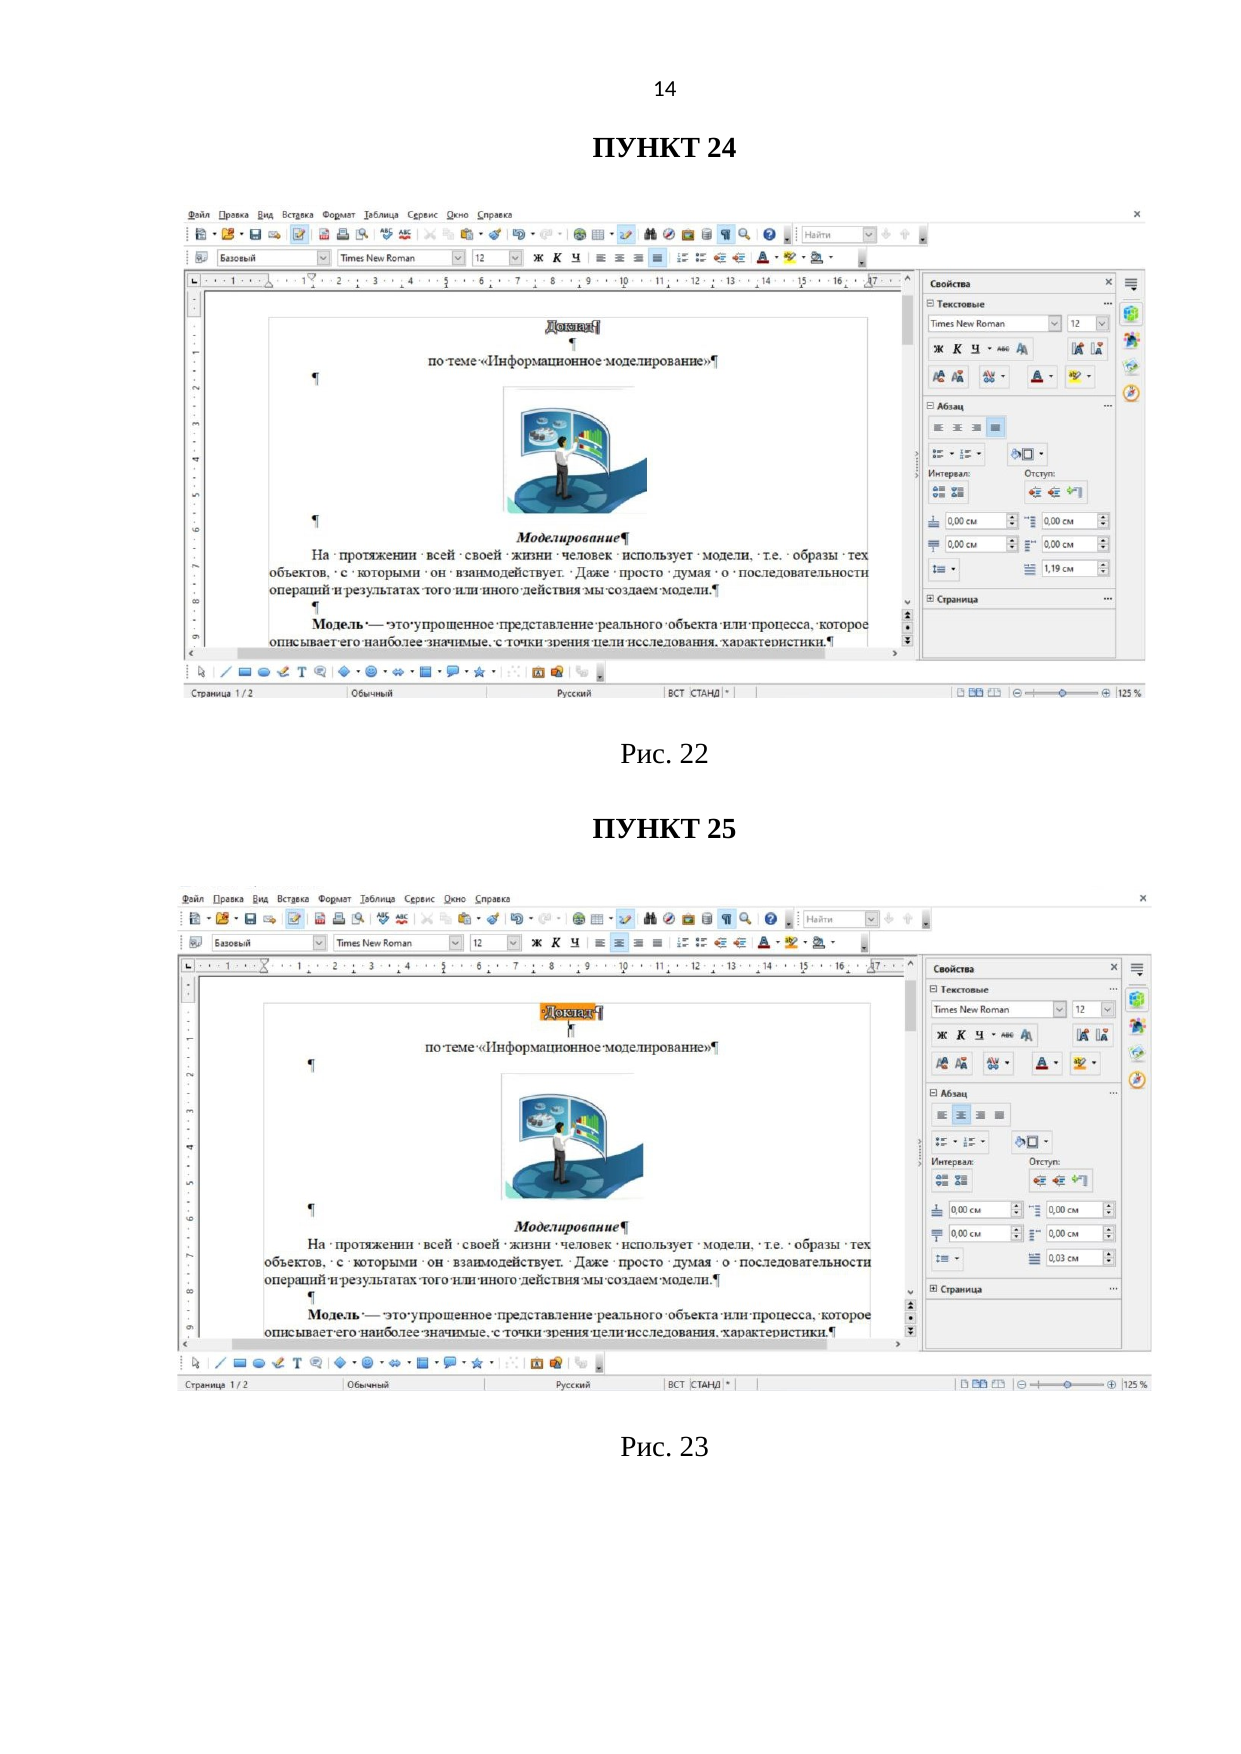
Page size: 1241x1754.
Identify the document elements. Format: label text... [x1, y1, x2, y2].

picture [177, 886, 1152, 1391]
picture [183, 205, 1146, 698]
text ПУНКТ 24 [177, 130, 1152, 163]
text Рис. 23 [177, 1429, 1152, 1463]
text ПУНКТ 25 [177, 812, 1152, 845]
text Рис. 22 [177, 736, 1152, 770]
